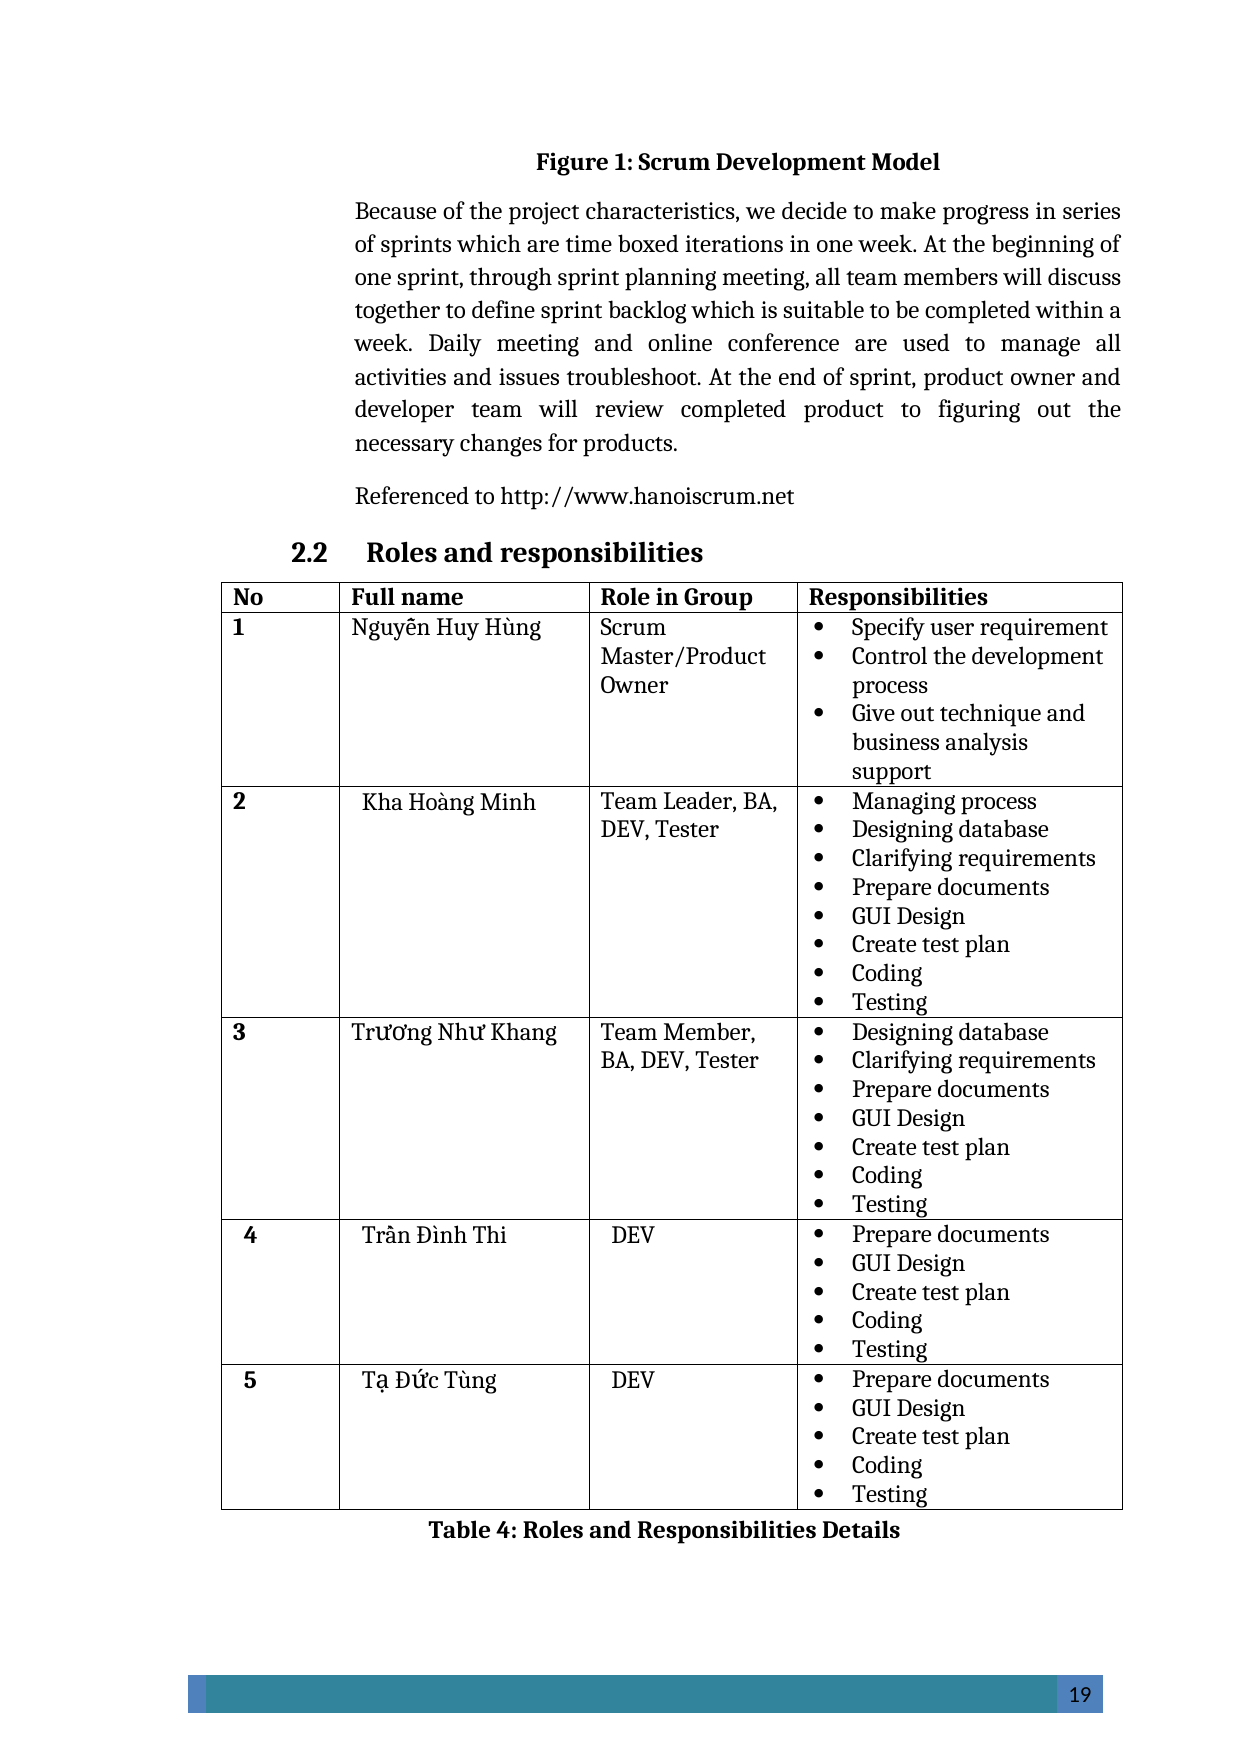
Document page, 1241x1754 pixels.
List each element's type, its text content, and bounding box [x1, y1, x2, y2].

table_cell Prepare documents GUI Design Create test plan Coding Testing [798, 1220, 1122, 1364]
table_cell 3 [222, 1018, 339, 1219]
subtitle Roles and responsibilities [291, 536, 1122, 570]
text Table 4: Roles and Responsibilities Details [207, 1516, 1122, 1544]
table_cell DEV [590, 1365, 797, 1508]
table_header Responsibilities [798, 583, 1122, 612]
table_header Role in Group [590, 583, 797, 612]
text Referenced to http://www.hanoiscrum.net [354, 482, 1122, 511]
table_cell Team Leader, BA, DEV, Tester [590, 787, 797, 1017]
table_cell Managing process Designing database Clarifying requirements Prepare documents GUI Design Create test plan Coding Testing [798, 787, 1122, 1017]
table_cell Trần Đình Thi [340, 1220, 589, 1364]
table_cell 5 [222, 1365, 339, 1508]
table_cell 2 [222, 787, 339, 1017]
table_header Full name [340, 583, 589, 612]
table_cell Nguyễn Huy Hùng [340, 613, 589, 786]
table_cell Team Member, BA, DEV, Tester [590, 1018, 797, 1219]
table_header No [222, 583, 339, 612]
table_cell Kha Hoàng Minh [340, 787, 589, 1017]
table_cell Trương Như Khang [340, 1018, 589, 1219]
table_cell Scrum Master/Product Owner [590, 613, 797, 786]
text Figure 1: Scrum Development Model [279, 148, 1122, 176]
table_cell 1 [222, 613, 339, 786]
table_cell Designing database Clarifying requirements Prepare documents GUI Design Create test plan Coding Testing [798, 1018, 1122, 1219]
table_cell 4 [222, 1220, 339, 1364]
table_cell DEV [590, 1220, 797, 1364]
table_cell Specify user requirement Control the development process Give out technique and business analysis support [798, 613, 1122, 786]
table_cell Prepare documents GUI Design Create test plan Coding Testing [798, 1365, 1122, 1508]
table_cell Tạ Đức Tùng [340, 1365, 589, 1508]
text Because of the project characteristics, we decide to make progress in series of sprints which are time boxed iterations in one week. At the beginning of one sprint, through sprint planning meeting, all team members will discuss together to define sprint backlog which is suitable to be completed within a week. Daily meeting and online conference are used to manage all activities and issues troubleshoot. At the end of sprint, product owner and developer team will review completed product to figuring out the necessary changes for products. [354, 197, 1122, 457]
